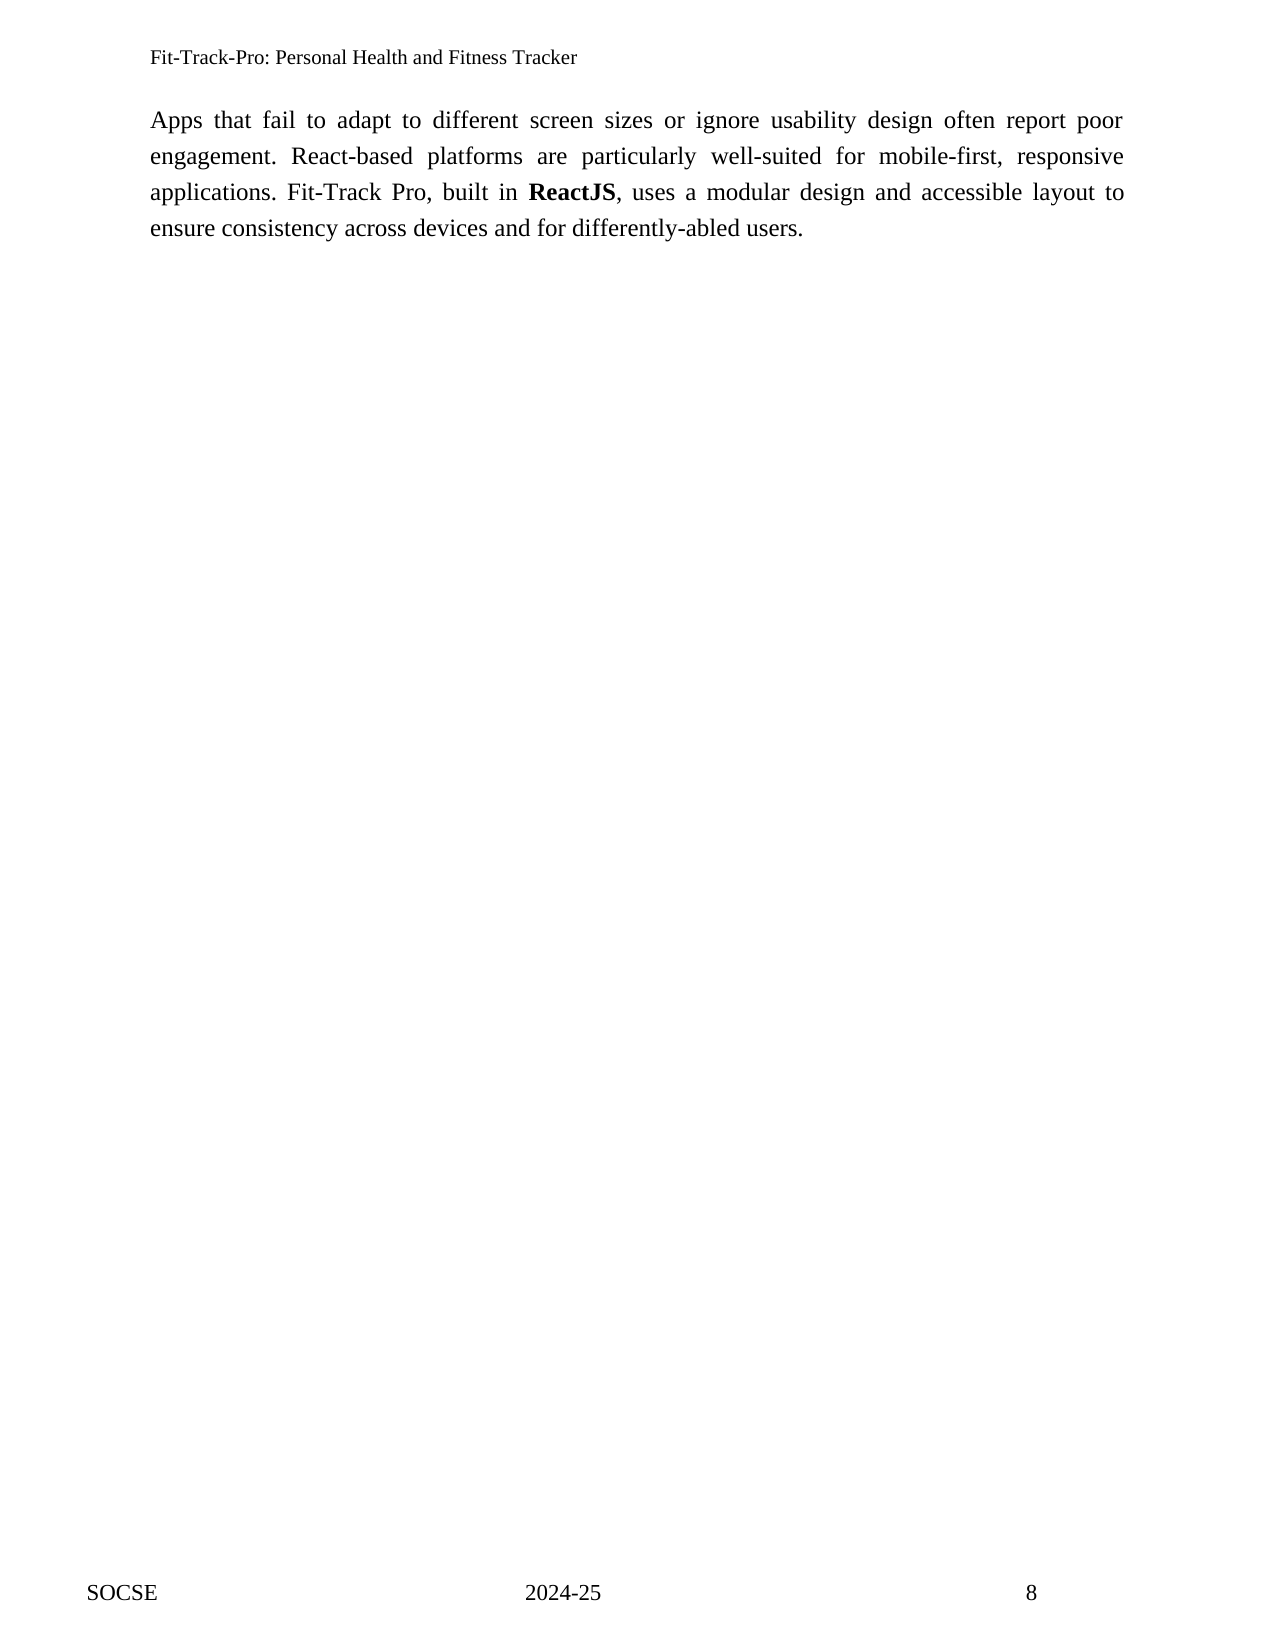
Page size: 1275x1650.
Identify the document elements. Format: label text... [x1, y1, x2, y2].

text Apps that fail to adapt to different screen sizes or ignore usability design often report poor engagement. React-based platforms are particularly well-suited for mobile-first, responsive applications. Fit-Track Pro, built in ReactJS, uses a modular design and accessible layout to ensure consistency across devices and for differently-abled users. [150, 105, 1125, 242]
